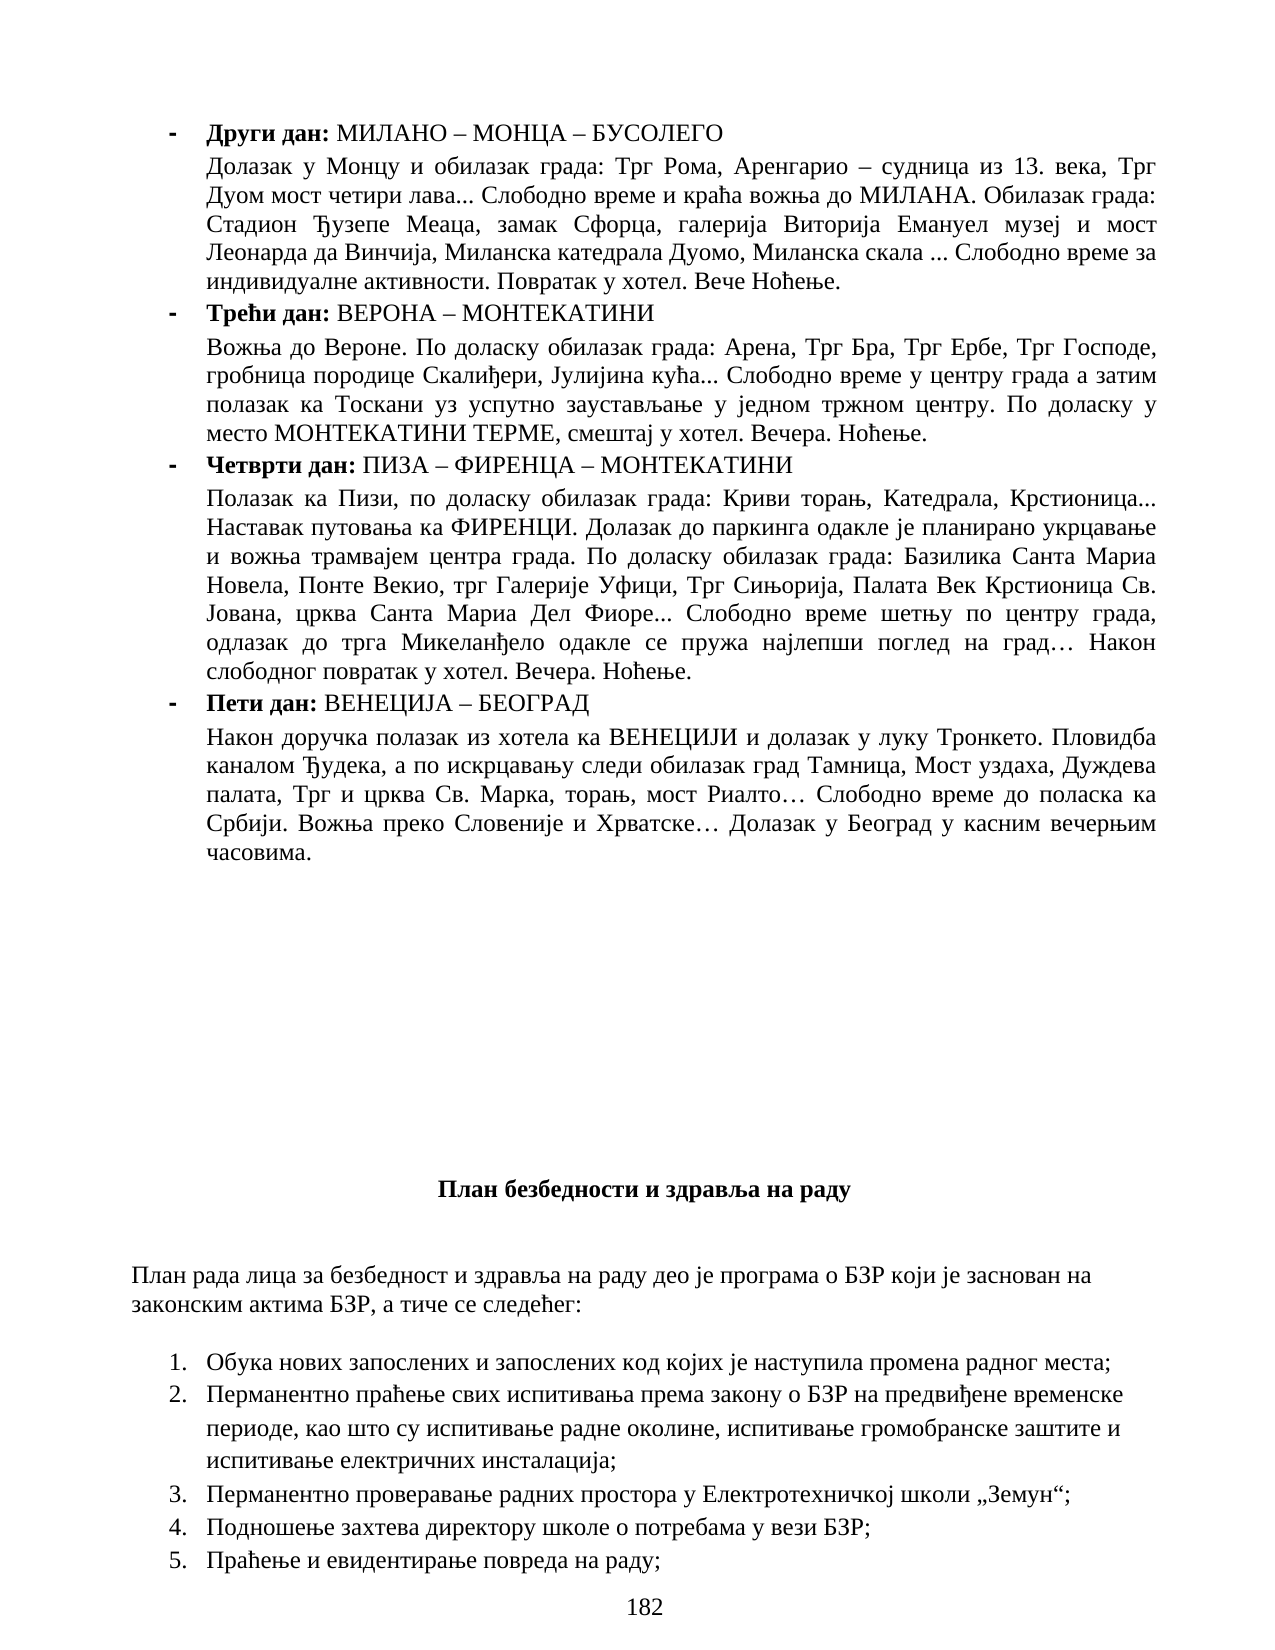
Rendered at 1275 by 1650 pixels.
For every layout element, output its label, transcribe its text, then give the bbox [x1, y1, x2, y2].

text План рада лица за безбедност и здравља на раду део је програма о БЗР који је заснован на законским актима БЗР, а тиче се следећег: [131, 1260, 1158, 1318]
list Подношење захтева директору школе о потребама у вези БЗР; [169, 1512, 1158, 1540]
list Праћење и евидентирање повреда на раду; [169, 1545, 1158, 1573]
list Обука нових запослених и запослених код којих је наступила промена радног места; [169, 1347, 1158, 1375]
list Перманентно праћење свих испитивања према закону о БЗР на предвиђене временске периоде, као што су испитивање радне околине, испитивање громобранске заштите и испитивање електричних инсталација; [169, 1379, 1158, 1474]
list Долазак у Монцу и обилазак града: Трг Рома, Аренгарио – судница из 13. века, Трг Дуом мост четири лава... Слободно време и краћа вожња до МИЛАНА. Обилазак града: Стадион Ђузепе Меаца, замак Сфорца, галерија Виторија Емануел музеј и мост Леонарда да Винчија, Миланска катедрала Дуомо, Миланска скала ... Слободно време за индивидуалне активности. Повратак у хотел. Вече Ноћење. [206, 151, 1158, 295]
list Пети дан: ВЕНЕЦИЈА – БЕОГРАД [169, 685, 1158, 719]
list Полазак ка Пизи, по доласку обилазак града: Криви торањ, Катедрала, Крстионица... Наставак путовања ка ФИРЕНЦИ. Долазак до паркинга одакле је планирано укрцавање и вожња трамвајем центра града. По доласку обилазак града: Базилика Санта Мариа Новела, Понте Векио, трг Галерије Уфици, Трг Сињорија, Палата Век Крстионица Св. Јована, црква Санта Мариа Дел Фиоре... Слободно време шетњу по центру града, одлазак до трга Микеланђело одакле се пружа најлепши поглед на град… Након слободног повратак у хотел. Вечера. Ноћење. [206, 483, 1158, 685]
list Трећи дан: ВЕРОНА – МОНТЕКАТИНИ [169, 295, 1158, 329]
list Перманентно проверавање радних простора у Електротехничкој школи „Земун“; [169, 1479, 1158, 1507]
list Други дан: МИЛАНО – МОНЦА – БУСОЛЕГО [169, 114, 1158, 148]
list Након доручка полазак из хотела ка ВЕНЕЦИЈИ и долазак у луку Тронкето. Пловидба каналом Ђудека, а по искрцавању следи обилазак град Тамница, Мост уздаха, Дуждева палата, Трг и црква Св. Марка, торањ, мост Риалто… Слободно време до поласка ка Србији. Вожња преко Словеније и Хрватске… Долазак у Београд у касним вечерњим часовима. [206, 722, 1158, 865]
list Вожња до Вероне. По доласку обилазак града: Арена, Трг Бра, Трг Ербе, Трг Господе, гробница породице Скалиђери, Јулијина кућа... Слободно време у центру града а затим полазак ка Тоскани уз успутно заустављање у једном тржном центру. По доласку у место МОНТЕКАТИНИ ТЕРМЕ, смештај у хотел. Вечера. Ноћење. [206, 332, 1158, 447]
list Четврти дан: ПИЗА – ФИРЕНЦА – МОНТЕКАТИНИ [169, 447, 1158, 481]
subtitle План безбедности и здравља на раду [131, 1174, 1158, 1203]
